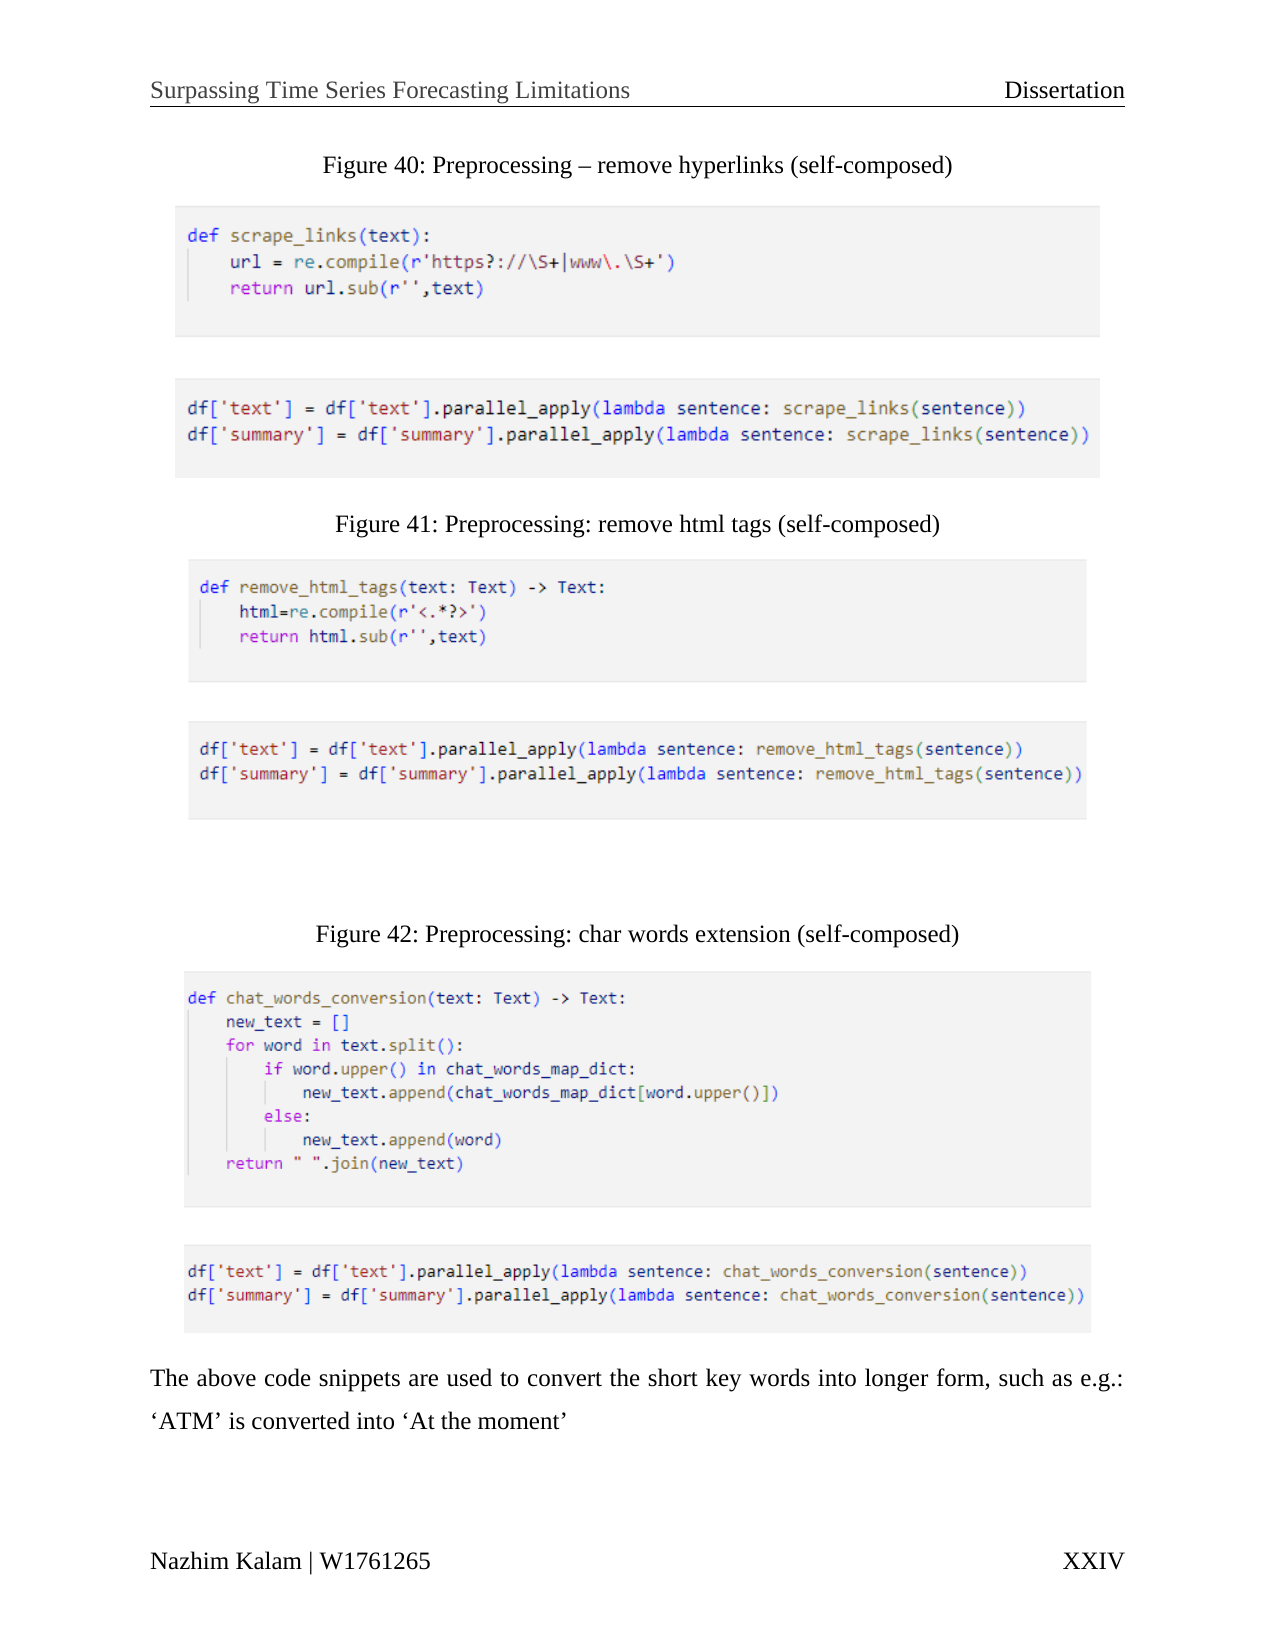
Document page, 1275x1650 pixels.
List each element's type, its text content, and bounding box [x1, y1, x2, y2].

text Figure 41: Preprocessing: remove html tags (self-composed) [150, 509, 1125, 537]
picture [188, 554, 1087, 821]
text Figure 42: Preprocessing: char words extension (self-composed) [150, 919, 1125, 948]
text Figure 40: Preprocessing – remove hyperlinks (self-composed) [150, 150, 1125, 179]
text The above code snippets are used to convert the short key words into longer form, such as e.g.: ‘ATM’ is converted into ‘At the moment’ [150, 1363, 1125, 1435]
picture [175, 195, 1100, 478]
picture [184, 964, 1092, 1333]
